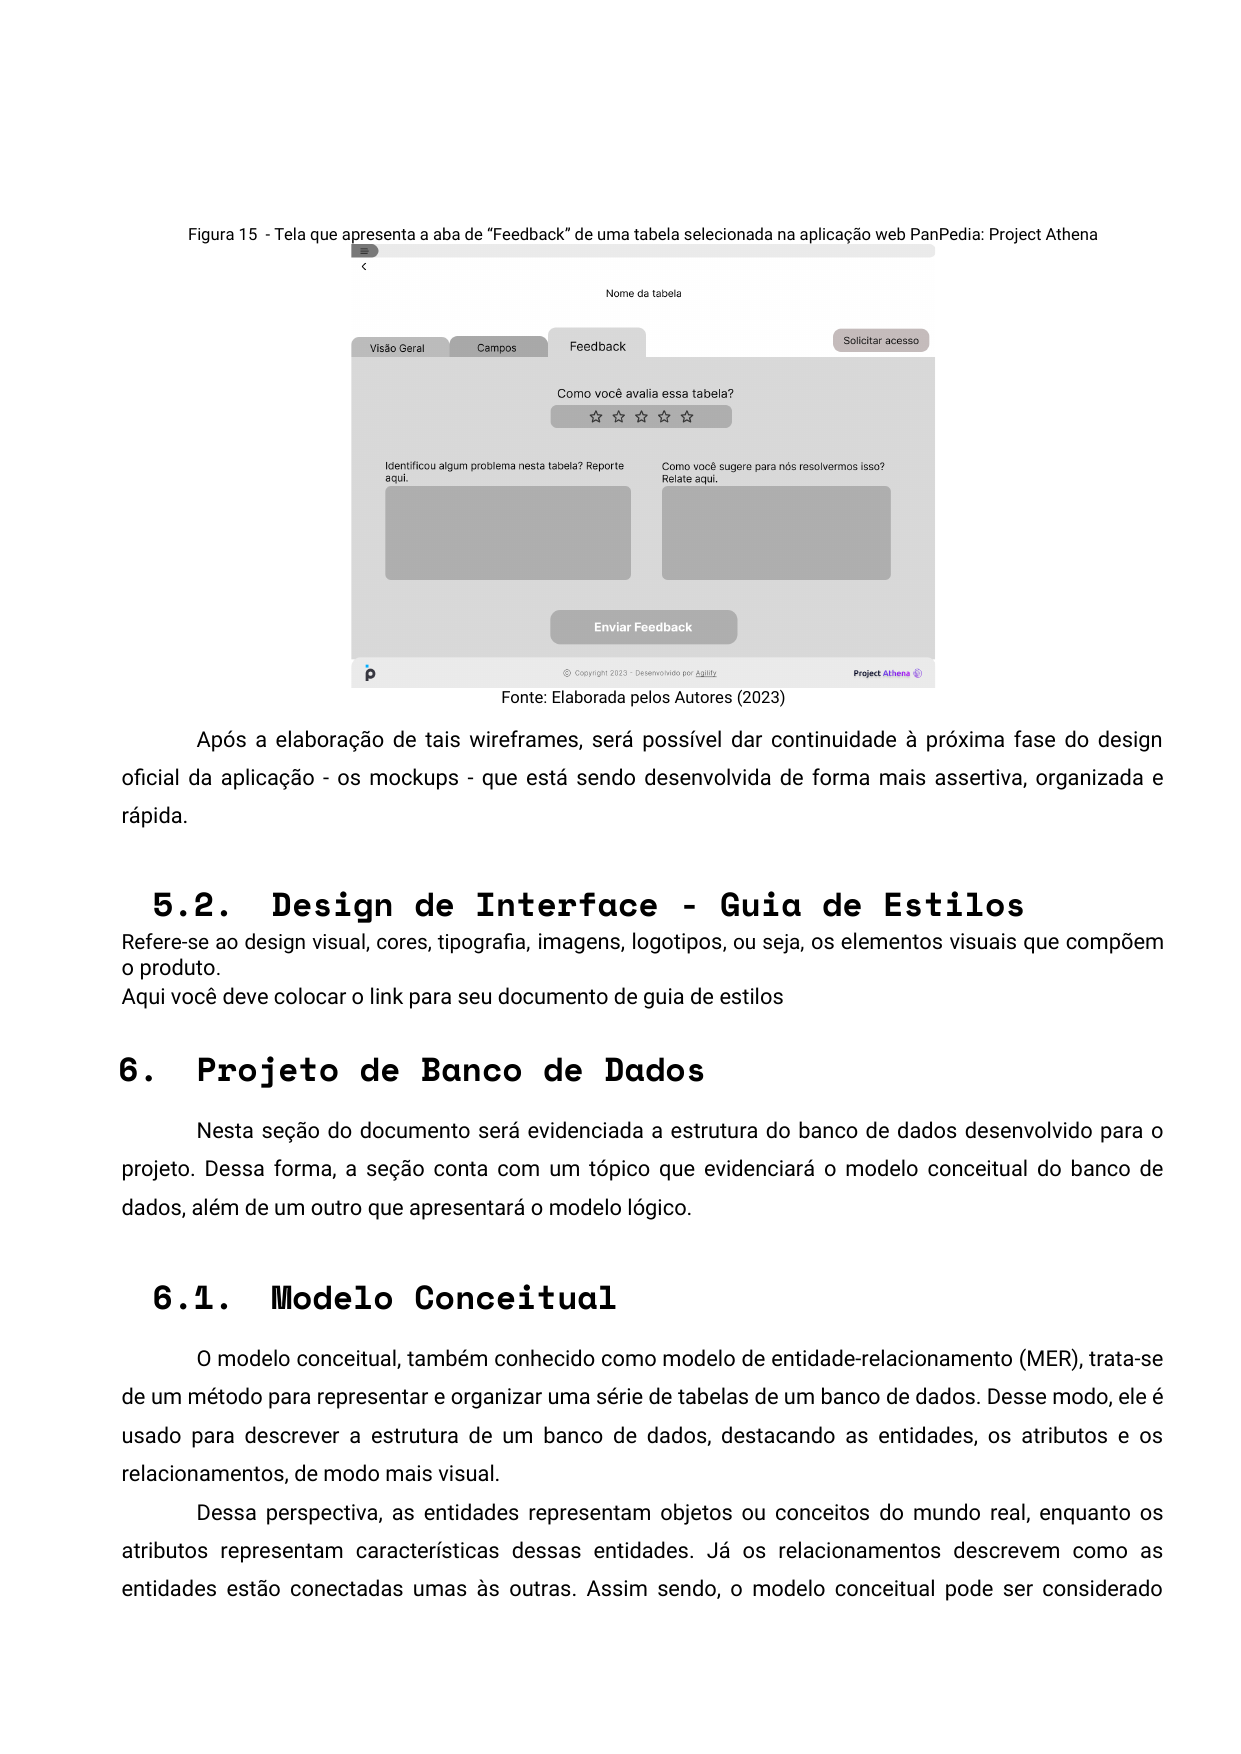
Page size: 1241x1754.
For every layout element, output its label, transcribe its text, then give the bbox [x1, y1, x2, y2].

subtitle Design de Interface - Guia de Estilos [234, 879, 1165, 929]
text Figura 15 - Tela que apresenta a aba de “Feedback” de uma tabela selecionada na aplicação web PanPedia: Project Athena [121, 225, 1165, 244]
text Nesta seção do documento será evidenciada a estrutura do banco de dados desenvolvido para o projeto. Dessa forma, a seção conta com um tópico que evidenciará o modelo conceitual do banco de dados, além de um outro que apresentará o modelo lógico. [121, 1182, 1165, 1221]
text Após a elaboração de tais wireframes, será possível dar continuidade à próxima fase do design oficial da aplicação - os mockups - que está sendo desenvolvida de forma mais assertiva, organizada e rápida. [121, 727, 1165, 829]
text Aqui você deve colocar o link para seu documento de guia de estilos [121, 984, 1165, 1010]
picture [351, 244, 936, 688]
text O modelo conceitual, também conhecido como modelo de entidade-relacionamento (MER), trata-se de um método para representar e organizar uma série de tabelas de um banco de dados. Desse modo, ele é usado para descrever a estrutura de um banco de dados, destacando as entidades, os atributos e os relacionamentos, de modo mais visual. [121, 1346, 1165, 1487]
subtitle Projeto de Banco de Dados [159, 1044, 1165, 1093]
text Refere-se ao design visual, cores, tipografia, imagens, logotipos, ou seja, os elementos visuais que compõem o produto. [121, 929, 1165, 980]
text Nesta seção do documento será evidenciada a estrutura do banco de dados desenvolvido para o projeto. Dessa forma, a seção conta com um tópico que evidenciará o modelo conceitual do banco de dados, além de um outro que apresentará o modelo lógico. [121, 1118, 1165, 1156]
subtitle Modelo Conceitual [234, 1272, 1165, 1321]
text Fonte: Elaborada pelos Autores (2023) [121, 688, 1165, 707]
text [121, 1499, 1165, 1602]
